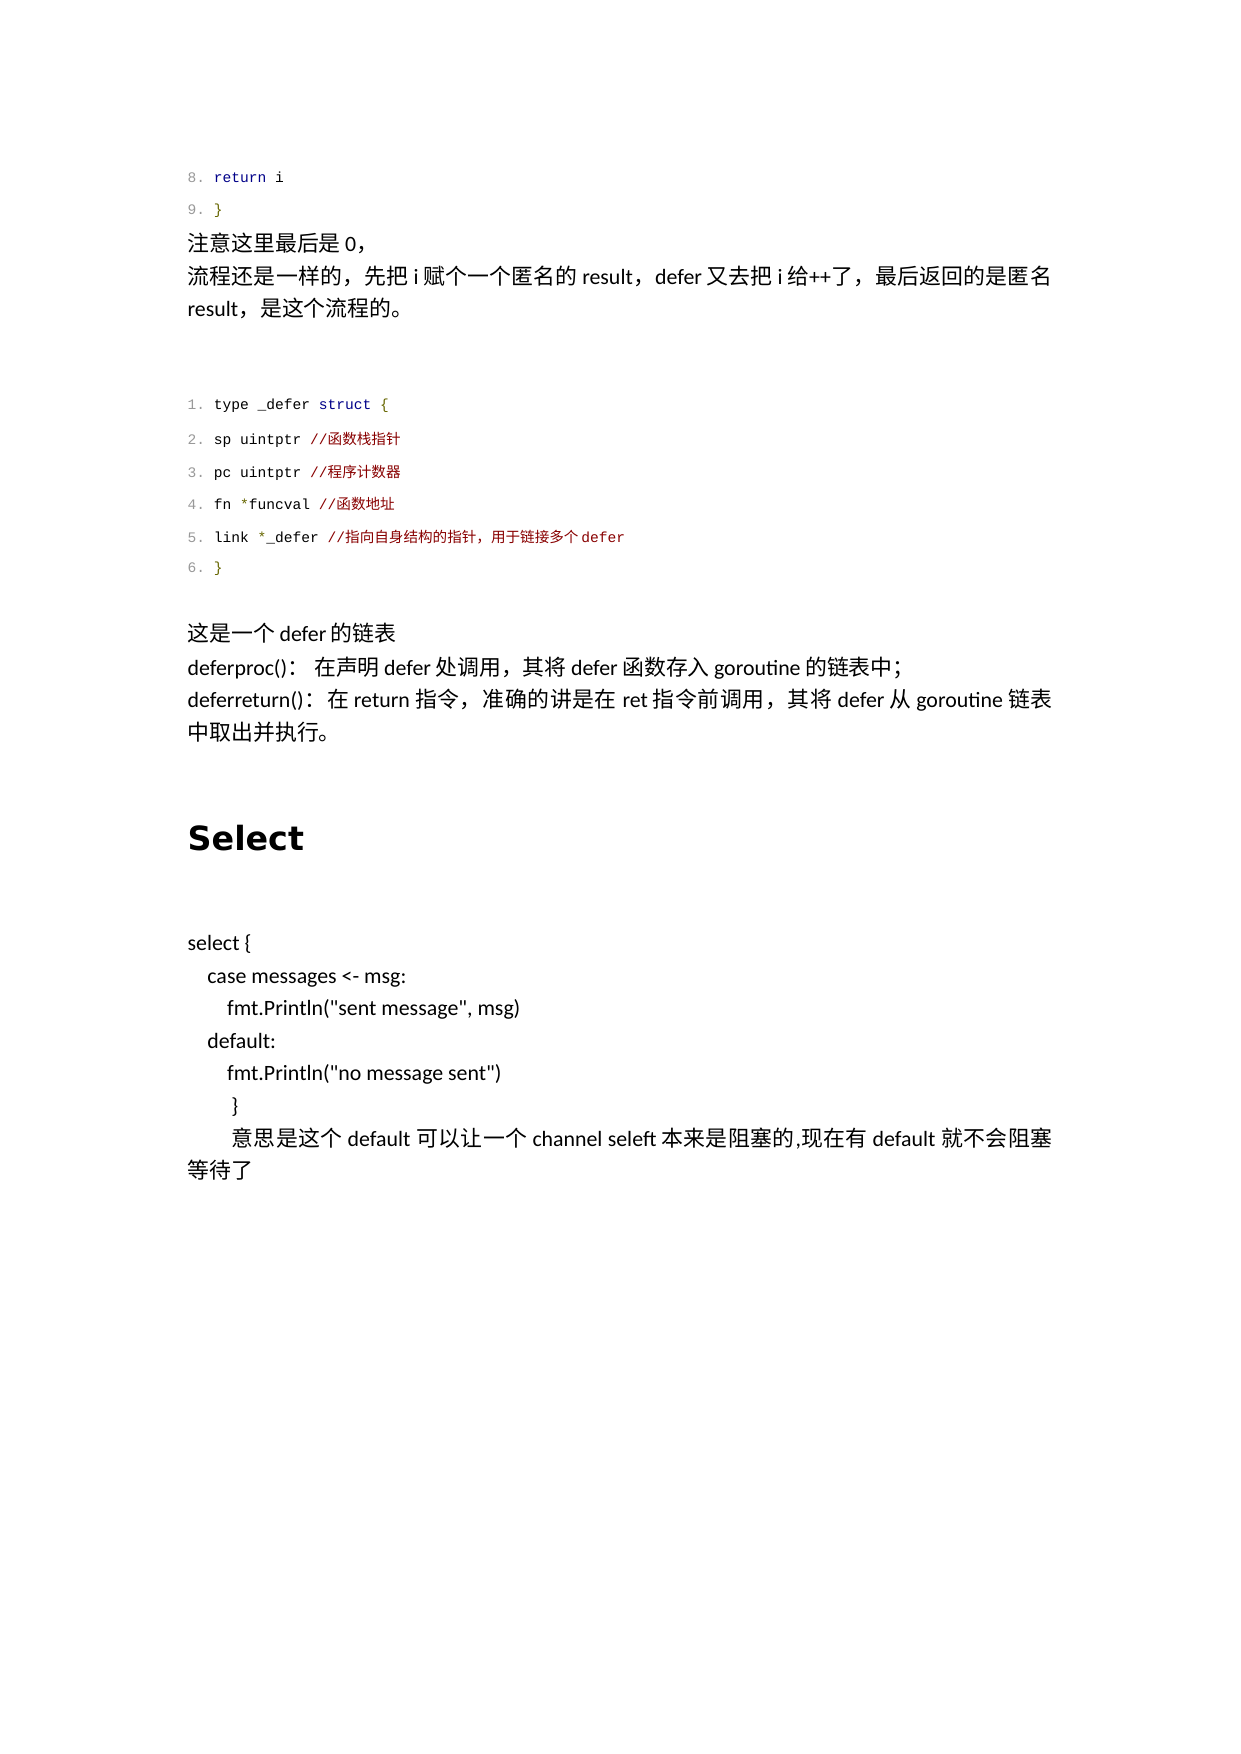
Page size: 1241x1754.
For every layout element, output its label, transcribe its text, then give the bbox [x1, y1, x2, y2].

text 6. } [187, 552, 1053, 584]
subtitle Select [187, 807, 1053, 872]
text select { [187, 927, 1053, 959]
text 8. return i [187, 162, 1053, 194]
text case messages <- msg: [187, 959, 1053, 992]
text deferreturn()：在return指令，准确的讲是在ret指令前调用，其将defer从goroutine链表中取出并执行。 [187, 682, 1053, 747]
text 这是一个defer的链表 [187, 617, 1053, 649]
text 2. sp uintptr //函数栈指针 [187, 422, 1053, 454]
text 注意这里最后是0， [187, 227, 1053, 259]
text 9. } [187, 194, 1053, 227]
text deferproc()： 在声明defer处调用，其将defer函数存入goroutine的链表中； [187, 649, 1053, 682]
text 1. type _defer struct { [187, 389, 1053, 422]
text 3. pc uintptr //程序计数器 [187, 454, 1053, 487]
text fmt.Println("sent message", msg) [187, 992, 1053, 1024]
text 流程还是一样的，先把i赋个一个匿名的result，defer又去把i给++了，最后返回的是匿名result，是这个流程的。 [187, 259, 1053, 324]
text fmt.Println("no message sent") [187, 1057, 1053, 1089]
text default: [187, 1024, 1053, 1057]
text 意思是这个default 可以让一个channel seleft本来是阻塞的,现在有default 就不会阻塞等待了 [187, 1122, 1053, 1187]
text } [187, 1089, 1053, 1122]
text 4. fn *funcval //函数地址 [187, 487, 1053, 519]
text 5. link *_defer //指向自身结构的指针，用于链接多个defer [187, 519, 1053, 552]
